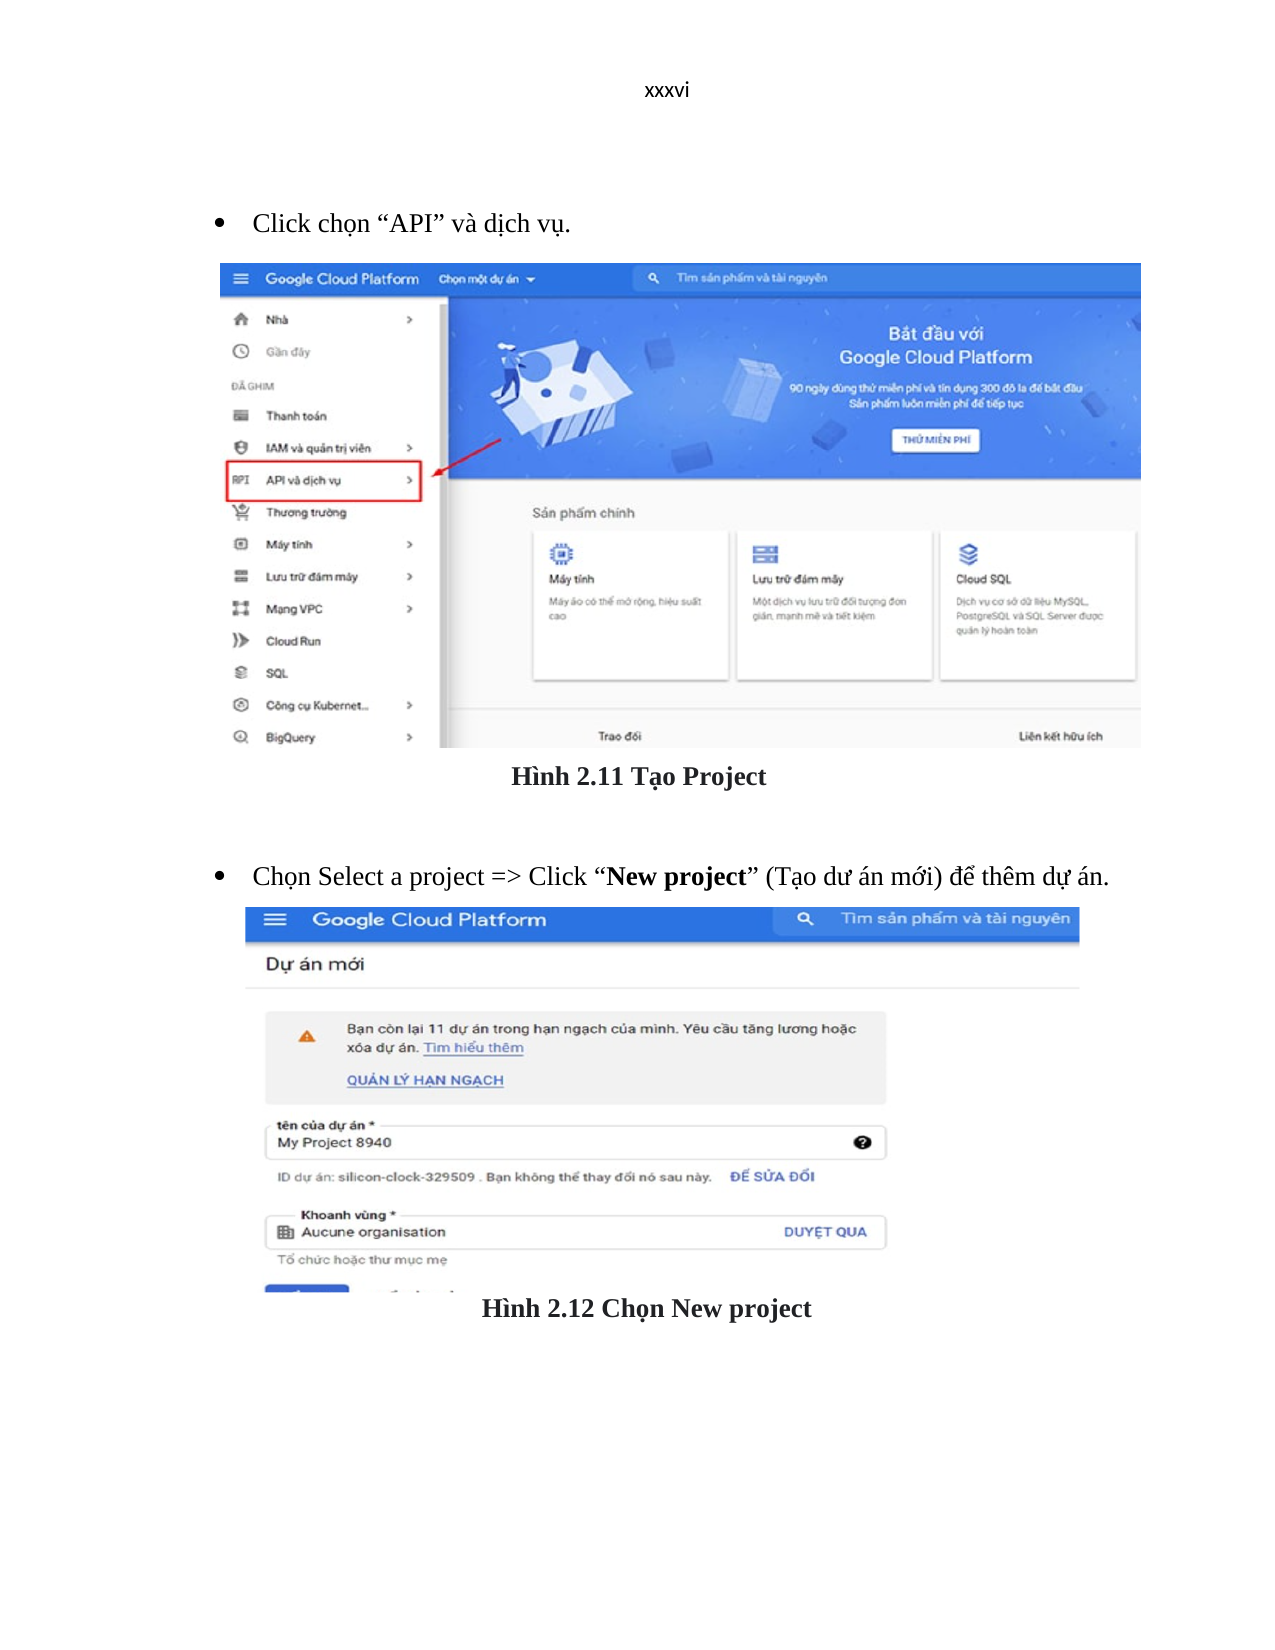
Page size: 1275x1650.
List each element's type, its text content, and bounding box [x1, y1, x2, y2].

list Chọn Select a project => Click “New project” (Tạo dư án mới) để thêm dự án. [215, 860, 1157, 891]
list Click chọn “API” và dịch vụ. [215, 207, 1157, 238]
